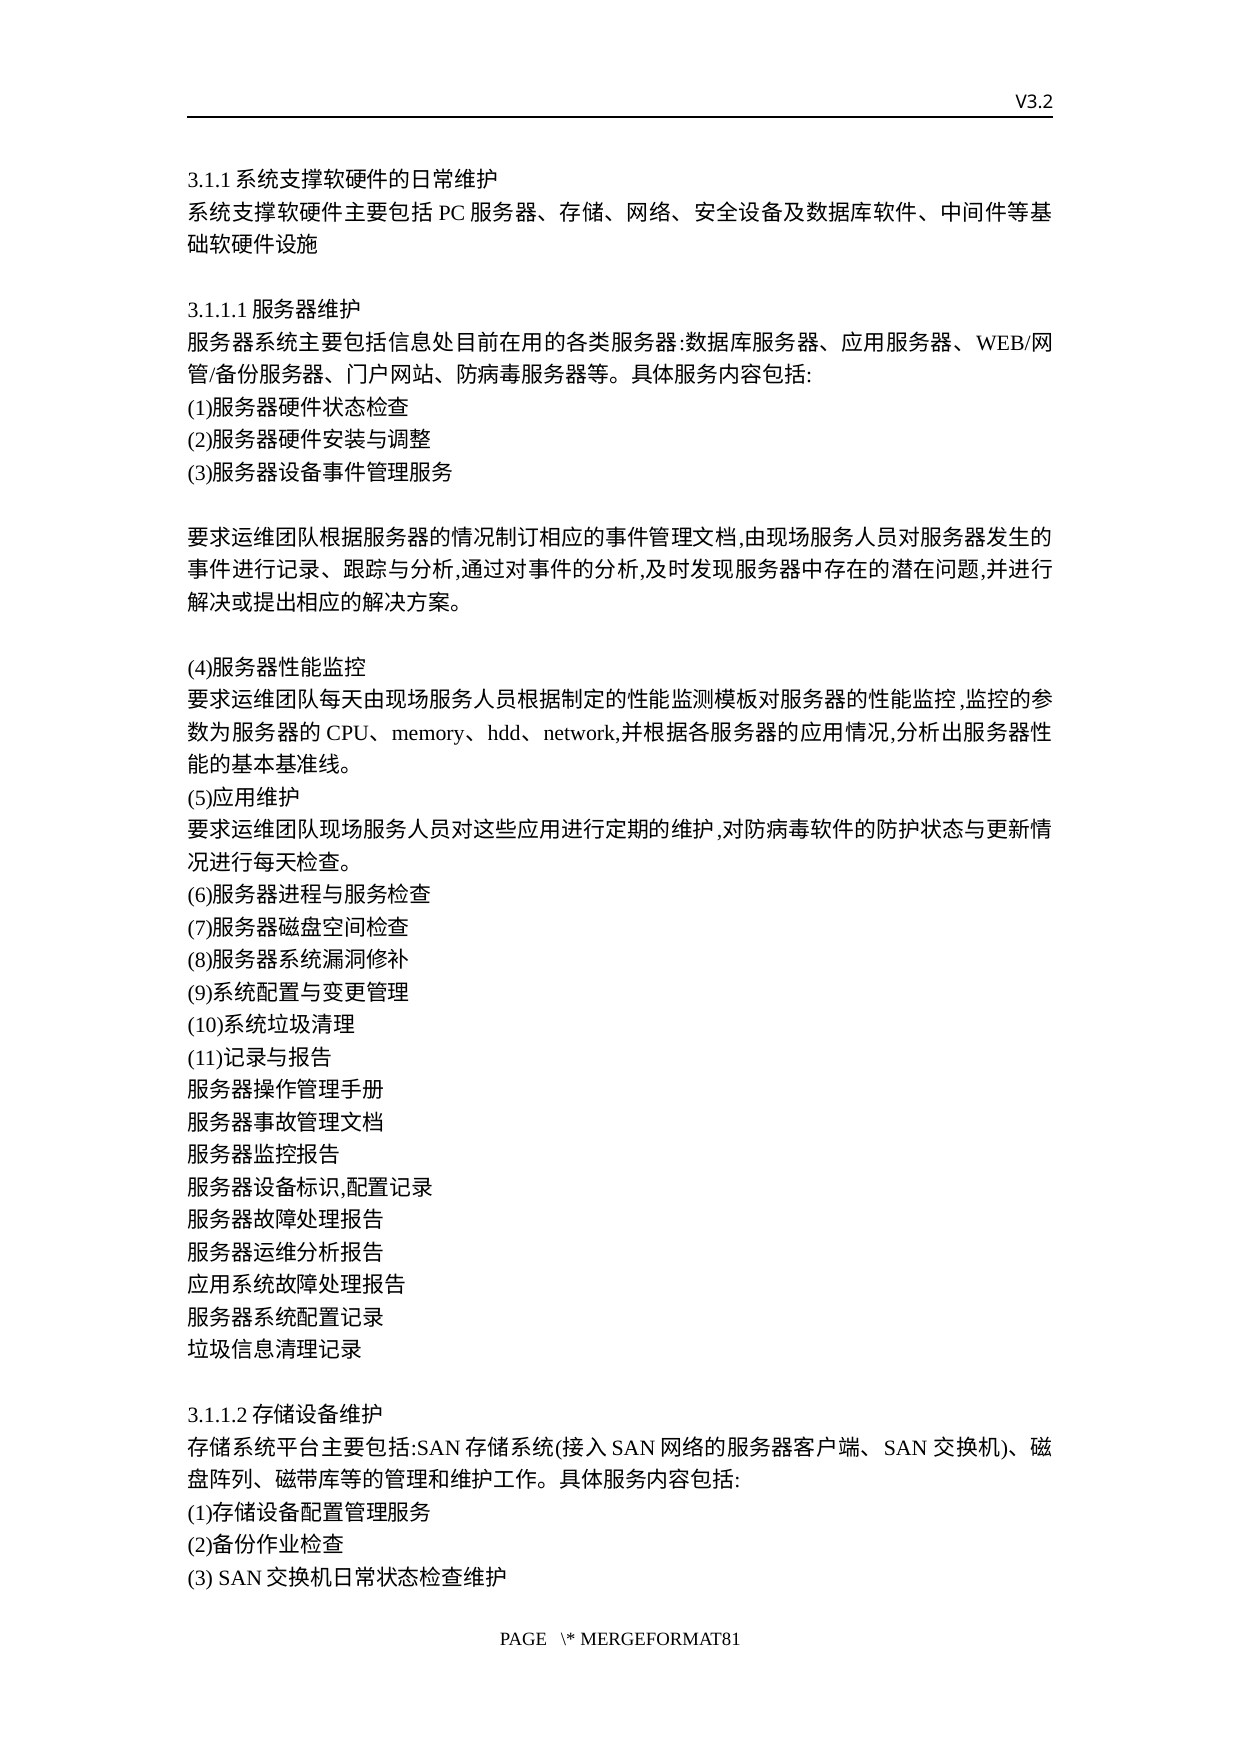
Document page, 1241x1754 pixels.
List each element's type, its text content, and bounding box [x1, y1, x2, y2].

text 服务器事故管理文档 [187, 1104, 1053, 1137]
text (7)服务器磁盘空间检查 [187, 909, 1053, 942]
text (8)服务器系统漏洞修补 [187, 942, 1053, 974]
text 3.1.1.1服务器维护 [187, 292, 1053, 324]
text 服务器系统配置记录 [187, 1299, 1053, 1332]
text (2)服务器硬件安装与调整 [187, 422, 1053, 454]
text 要求运维团队根据服务器的情况制订相应的事件管理文档,由现场服务人员对服务器发生的事件进行记录、跟踪与分析,通过对事件的分析,及时发现服务器中存在的潜在问题,并进行解决或提出相应的解决方案。 [187, 519, 1053, 617]
text 服务器设备标识,配置记录 [187, 1169, 1053, 1202]
text 要求运维团队现场服务人员对这些应用进行定期的维护,对防病毒软件的防护状态与更新情况进行每天检查。 [187, 812, 1053, 877]
text (1)服务器硬件状态检查 [187, 389, 1053, 422]
text (2)备份作业检查 [187, 1527, 1053, 1559]
text 服务器故障处理报告 [187, 1202, 1053, 1234]
text (11)记录与报告 [187, 1039, 1053, 1072]
text 服务器系统主要包括信息处目前在用的各类服务器:数据库服务器、应用服务器、WEB/网管/备份服务器、门户网站、防病毒服务器等。具体服务内容包括: [187, 324, 1053, 389]
text (10)系统垃圾清理 [187, 1007, 1053, 1039]
text 要求运维团队每天由现场服务人员根据制定的性能监测模板对服务器的性能监控,监控的参数为服务器的CPU、memory、hdd、network,并根据各服务器的应用情况,分析出服务器性能的基本基准线。 [187, 682, 1053, 779]
text 应用系统故障处理报告 [187, 1267, 1053, 1299]
text 3.1.1系统支撑软硬件的日常维护 [187, 162, 1053, 194]
text (9)系统配置与变更管理 [187, 974, 1053, 1007]
text (6)服务器进程与服务检查 [187, 877, 1053, 909]
text (5)应用维护 [187, 779, 1053, 812]
text 垃圾信息清理记录 [187, 1332, 1053, 1364]
text (3)服务器设备事件管理服务 [187, 454, 1053, 487]
text 存储系统平台主要包括:SAN存储系统(接入SAN网络的服务器客户端、SAN 交换机)、磁盘阵列、磁带库等的管理和维护工作。具体服务内容包括: [187, 1429, 1053, 1494]
text 系统支撑软硬件主要包括PC服务器、存储、网络、安全设备及数据库软件、中间件等基础软硬件设施 [187, 194, 1053, 259]
text (1)存储设备配置管理服务 [187, 1494, 1053, 1527]
text 服务器运维分析报告 [187, 1234, 1053, 1267]
text 服务器监控报告 [187, 1137, 1053, 1169]
text 3.1.1.2存储设备维护 [187, 1397, 1053, 1429]
text (4)服务器性能监控 [187, 649, 1053, 682]
text 服务器操作管理手册 [187, 1072, 1053, 1104]
text (3) SAN交换机日常状态检查维护 [187, 1559, 1053, 1592]
